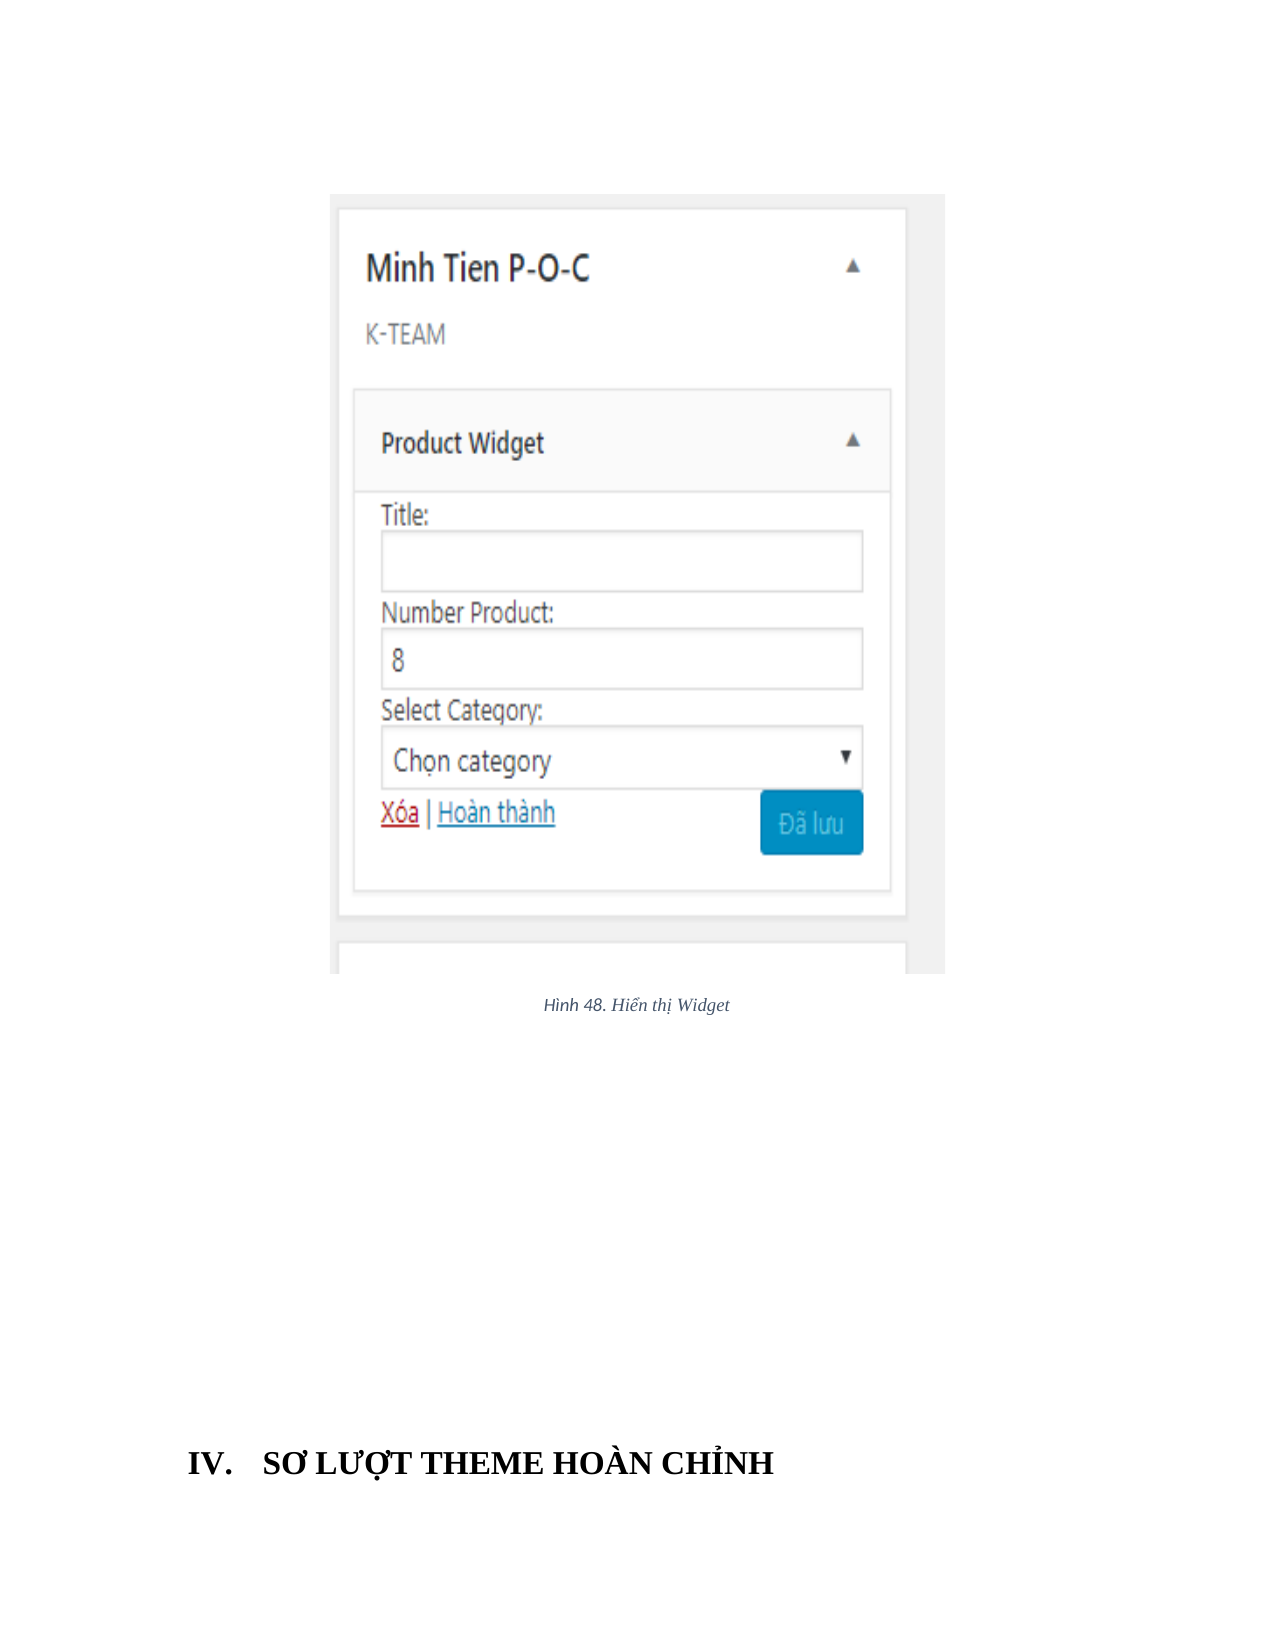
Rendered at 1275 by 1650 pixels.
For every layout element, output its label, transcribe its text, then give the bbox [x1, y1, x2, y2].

picture [329, 194, 946, 974]
list SƠ LƯỢT THEME HOÀN CHỈNH [187, 1443, 1125, 1482]
